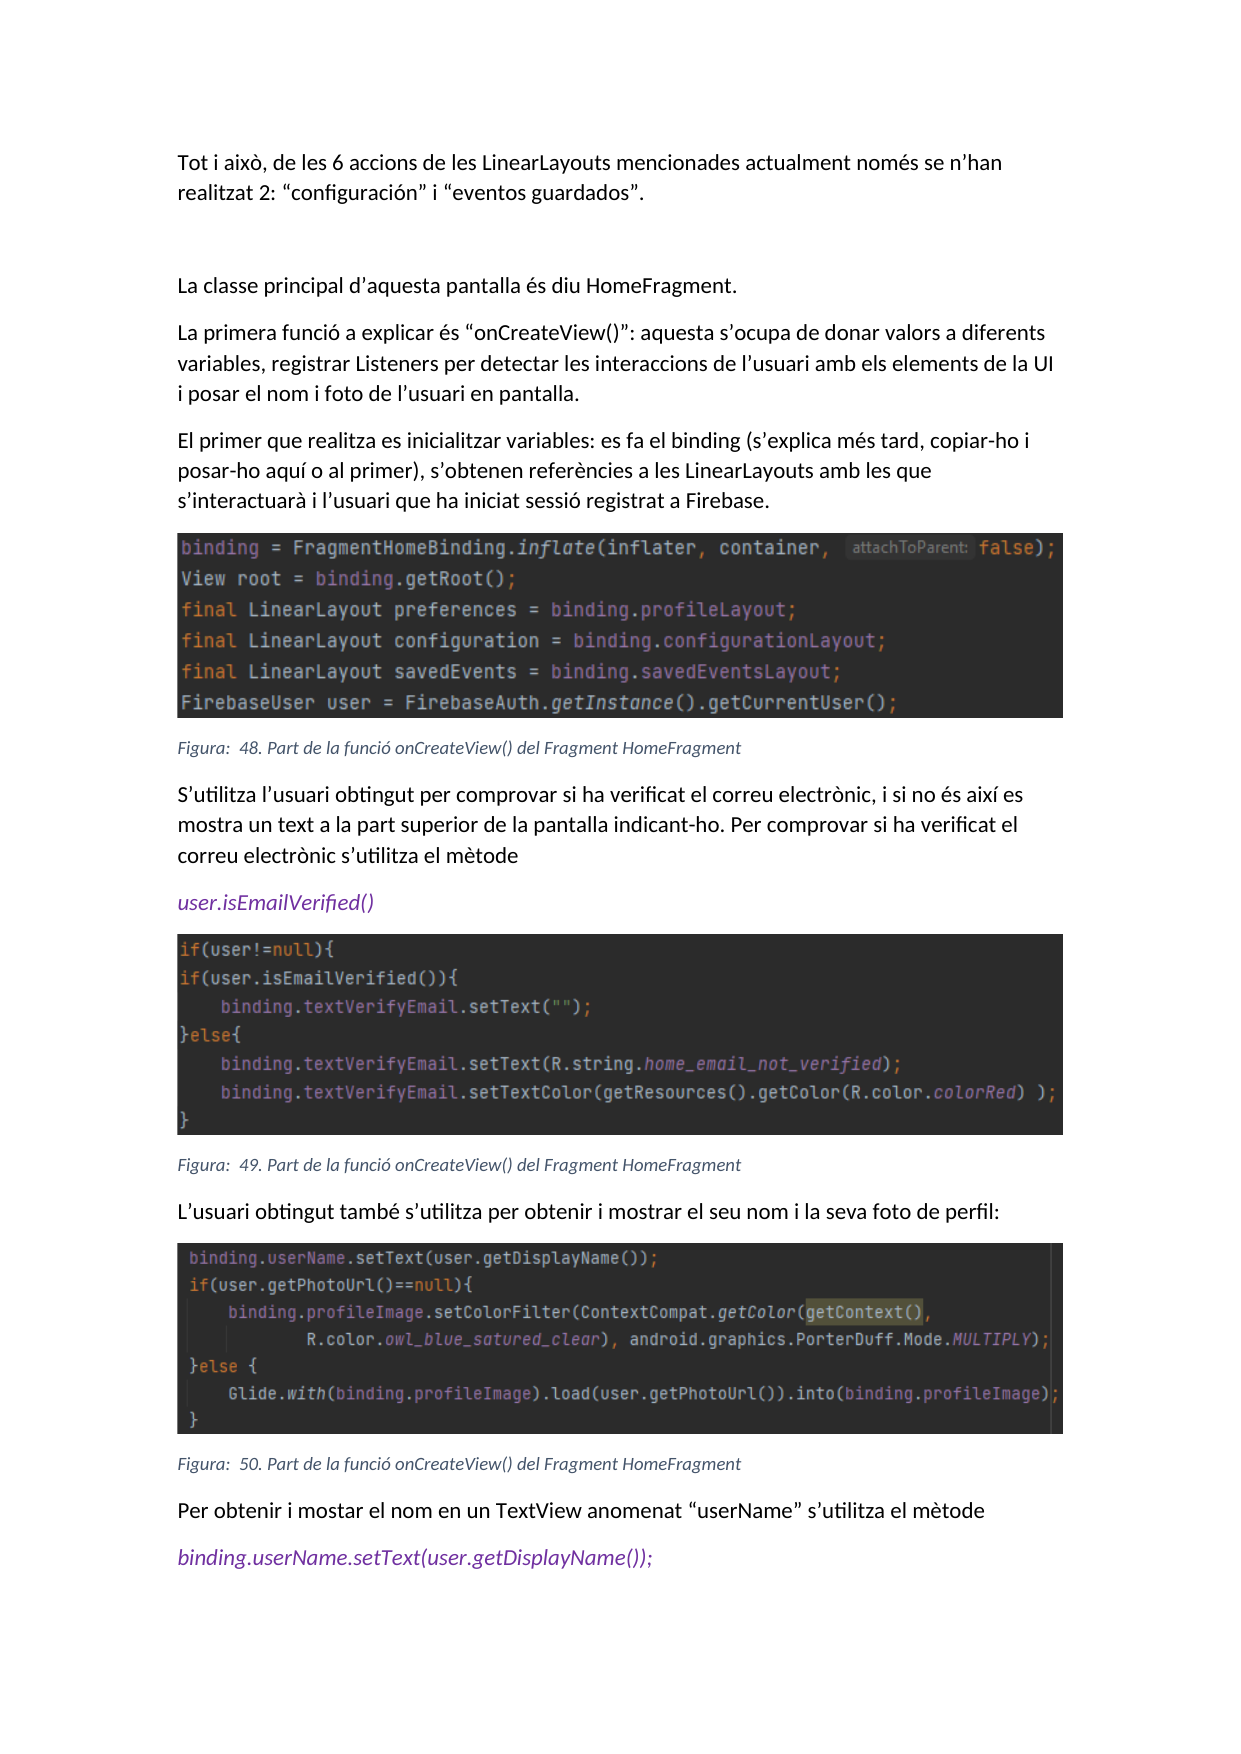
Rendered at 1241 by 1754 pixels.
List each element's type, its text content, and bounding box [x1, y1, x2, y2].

picture [177, 1243, 1063, 1434]
text La classe principal d’aquesta pantalla és diu HomeFragment. [177, 272, 1063, 299]
text S’utilitza l’usuari obtingut per comprovar si ha verificat el correu electrònic, i si no és així es mostra un text a la part superior de la pantalla indicant-ho. Per comprovar si ha verificat el correu electrònic s’utilitza el mètode [177, 780, 1063, 869]
text binding.userName.setText(user.getDisplayName()); [177, 1543, 1063, 1571]
text Per obtenir i mostar el nom en un TextView anomenat “userName” s’utilitza el mètode [177, 1496, 1063, 1524]
text La primera funció a explicar és “onCreateView()”: aquesta s’ocupa de donar valors a diferents variables, registrar Listeners per detectar les interaccions de l’usuari amb els elements de la UI i posar el nom i foto de l’usuari en pantalla. [177, 318, 1063, 407]
text Figura: 50. Part de la funció onCreateView() del Fragment HomeFragment [177, 1452, 1063, 1475]
text El primer que realitza es inicialitzar variables: es fa el binding (s’explica més tard, copiar-ho i posar-ho aquí o al primer), s’obtenen referències a les LinearLayouts amb les que s’interactuarà i l’usuari que ha iniciat sessió registrat a Firebase. [177, 426, 1063, 514]
picture [177, 533, 1063, 718]
picture [177, 934, 1063, 1135]
text user.isEmailVerified() [177, 888, 1063, 916]
text Figura: 49. Part de la funció onCreateView() del Fragment HomeFragment [177, 1153, 1063, 1176]
text Figura: 48. Part de la funció onCreateView() del Fragment HomeFragment [177, 737, 1063, 759]
text Tot i això, de les 6 accions de les LinearLayouts mencionades actualment només se n’han realitzat 2: “configuración” i “eventos guardados”. [177, 148, 1063, 206]
text L’usuari obtingut també s’utilitza per obtenir i mostrar el seu nom i la seva foto de perfil: [177, 1197, 1063, 1225]
